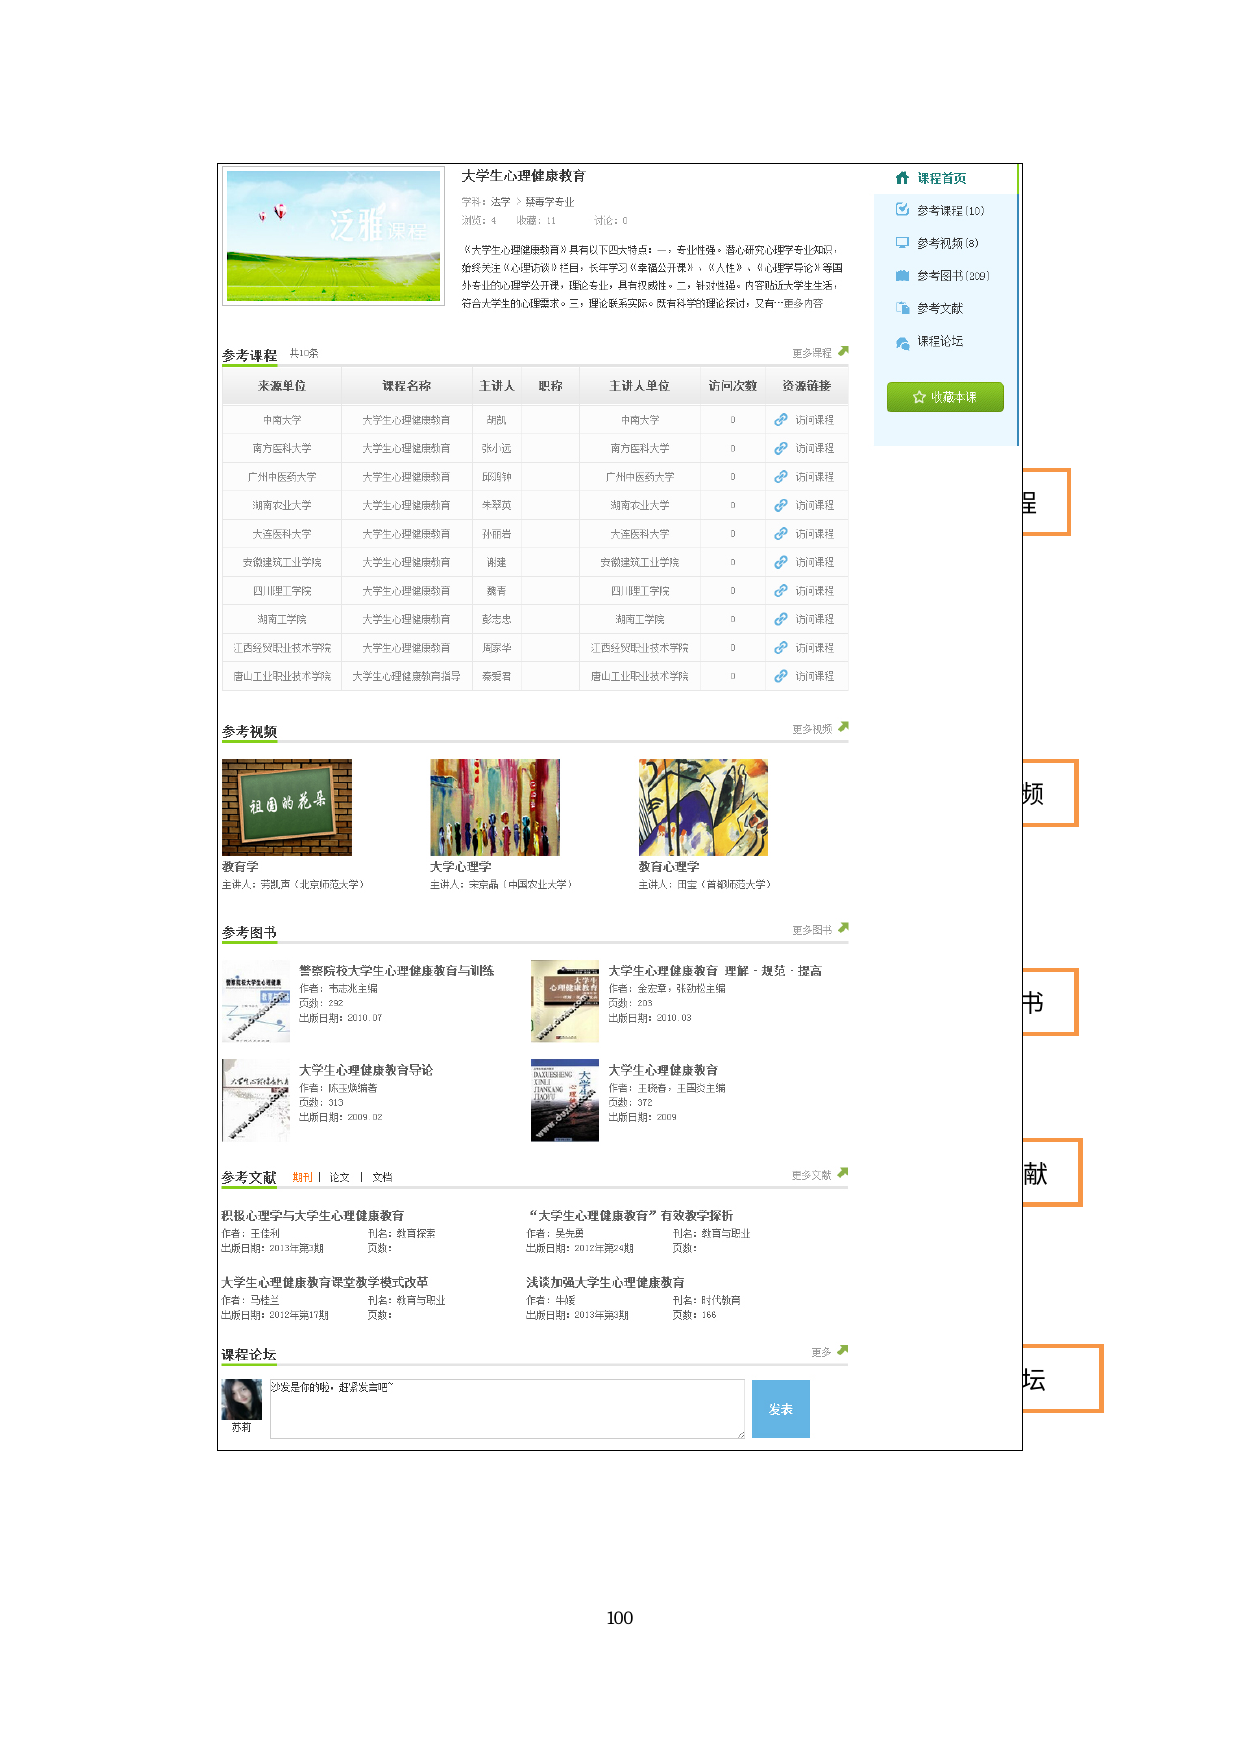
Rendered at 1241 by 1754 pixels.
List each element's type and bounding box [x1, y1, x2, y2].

picture [218, 164, 1022, 1450]
